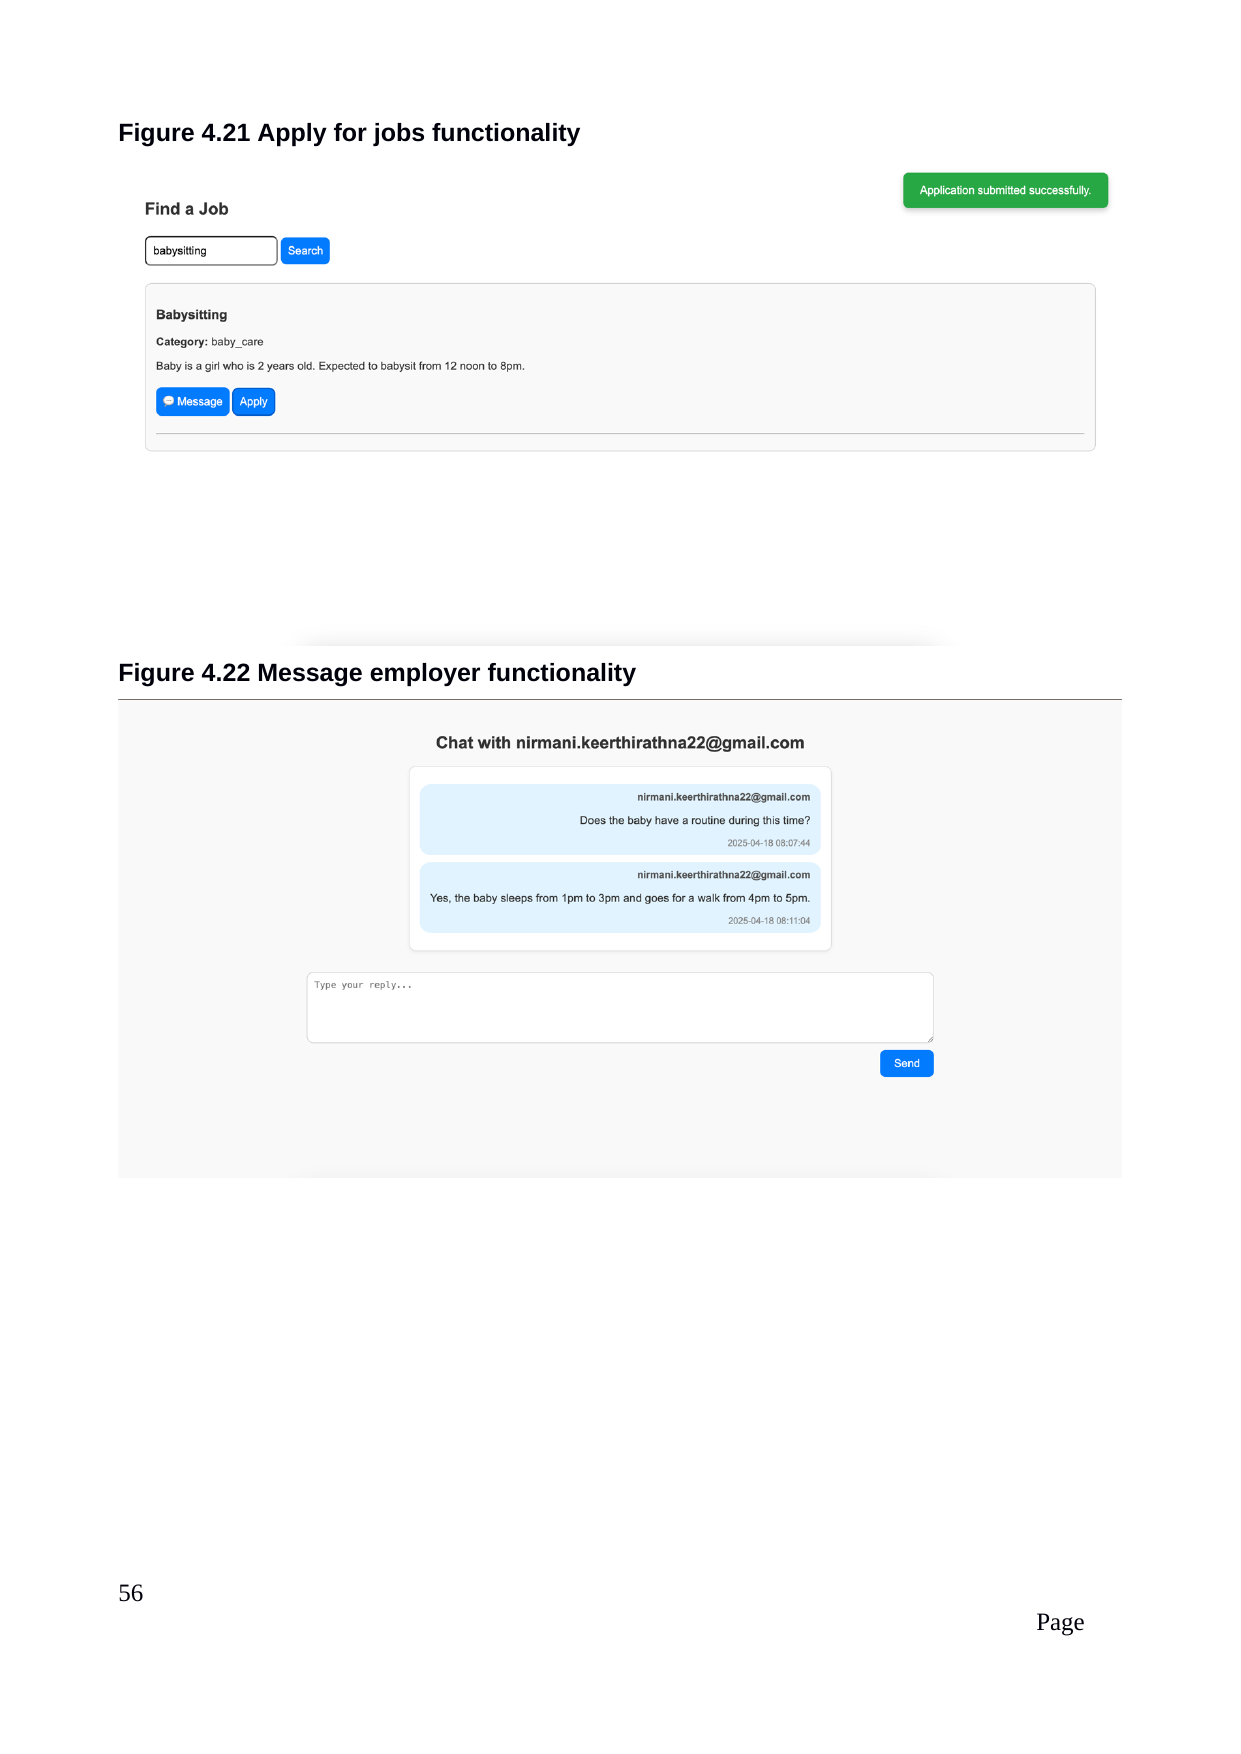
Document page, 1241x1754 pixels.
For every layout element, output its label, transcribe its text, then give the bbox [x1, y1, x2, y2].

picture [118, 159, 1122, 646]
picture [118, 699, 1122, 1178]
